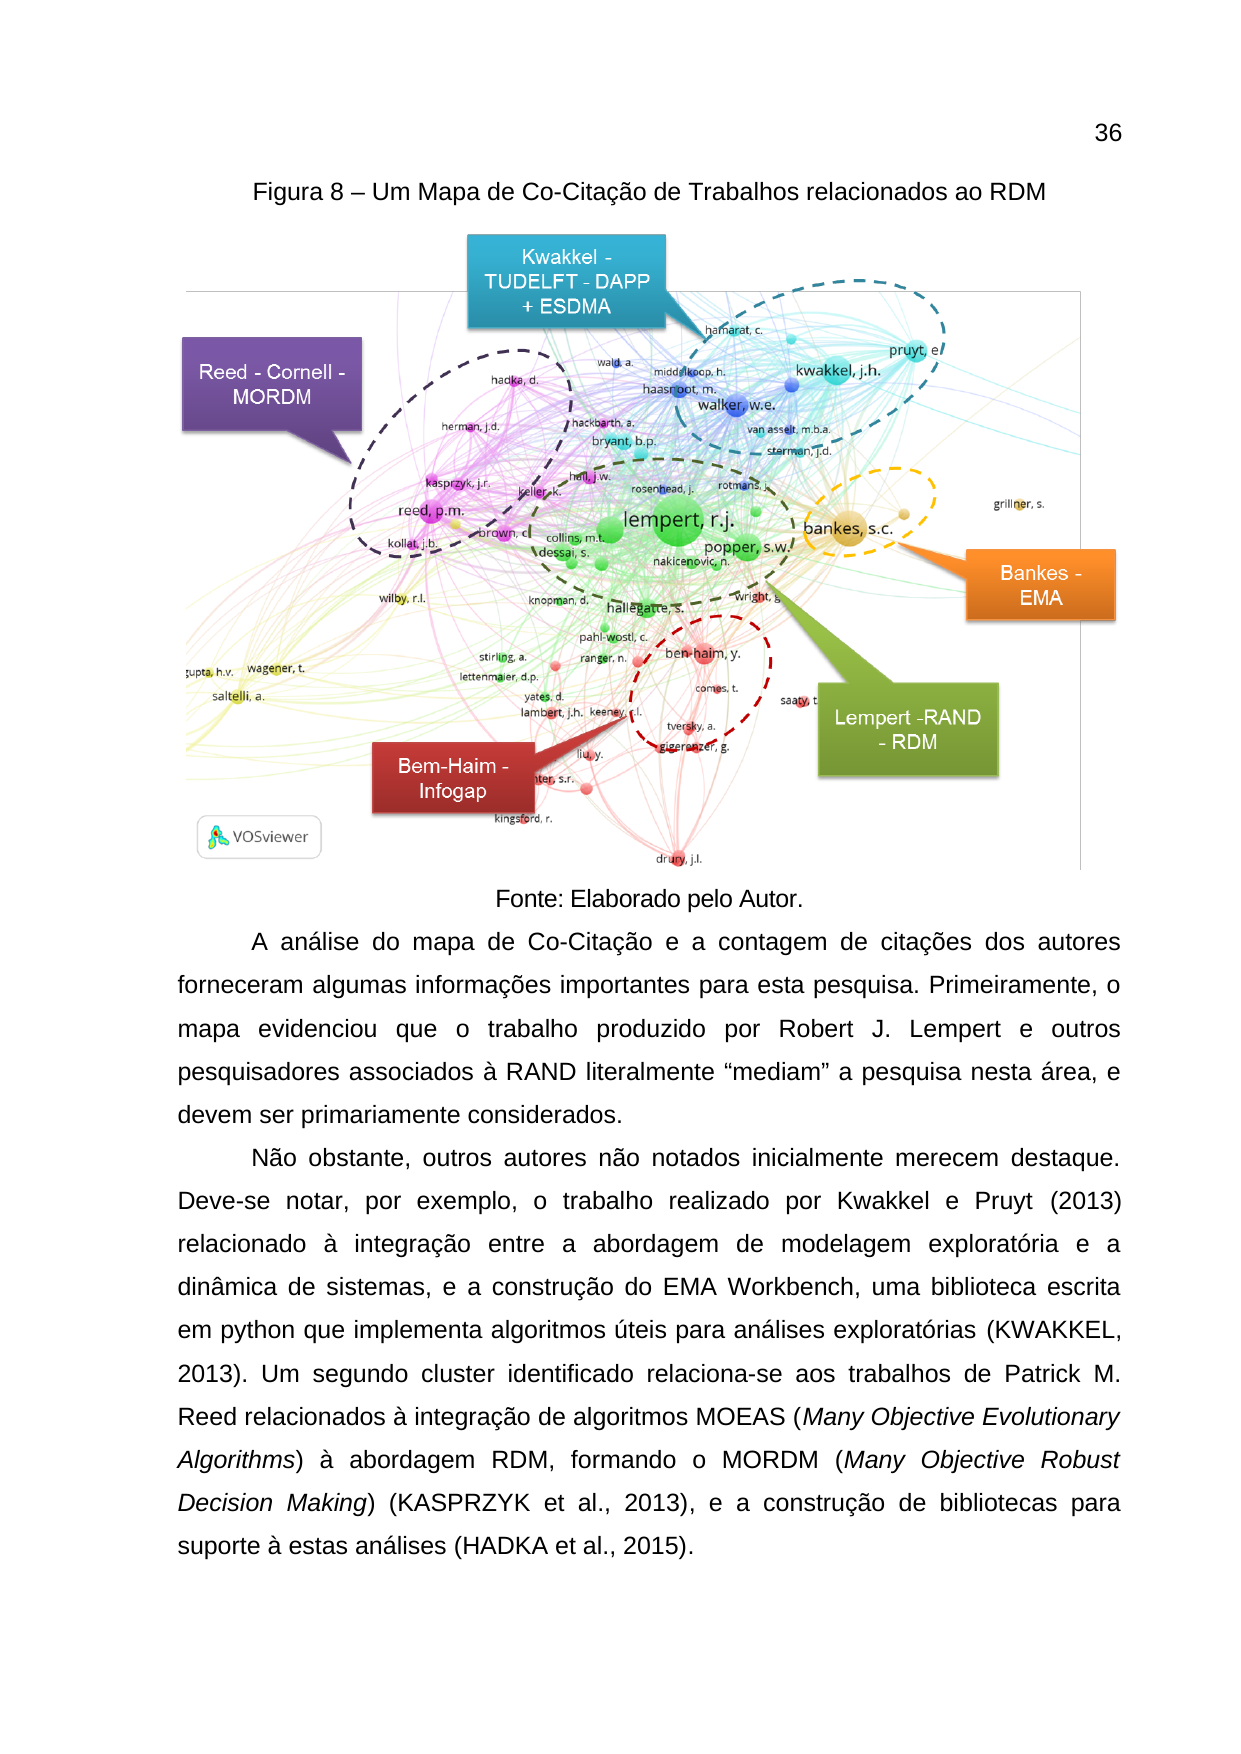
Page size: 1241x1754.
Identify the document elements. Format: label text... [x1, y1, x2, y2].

text Não obstante, outros autores não notados inicialmente merecem destaque. Deve-se notar, por exemplo, o trabalho realizado por Kwakkel e Pruyt (2013) relacionado à integração entre a abordagem de modelagem exploratória e a dinâmica de sistemas, e a construção do EMA Workbench, uma biblioteca escrita em python que implementa algoritmos úteis para análises exploratórias (KWAKKEL, 2013). Um segundo cluster identificado relaciona-se aos trabalhos de Patrick M. Reed relacionados à integração de algoritmos MOEAS (Many Objective Evolutionary Algorithms) à abordagem RDM, formando o MORDM (Many Objective Robust Decision Making) (KASPRZYK et al., 2013), e a construção de bibliotecas para suporte à estas análises (HADKA et al., 2015). [177, 1143, 1122, 1560]
text A análise do mapa de Co-Citação e a contagem de citações dos autores forneceram algumas informações importantes para esta pesquisa. Primeiramente, o mapa evidenciou que o trabalho produzido por Robert J. Lempert e outros pesquisadores associados à RAND literalmente “mediam” a pesquisa nesta área, e devem ser primariamente considerados. [177, 927, 1122, 1128]
text Figura 8 – Um Mapa de Co-Citação de Trabalhos relacionados ao RDM [177, 177, 1122, 206]
picture [177, 232, 1120, 870]
text Fonte: Elaborado pelo Autor. [177, 884, 1122, 913]
